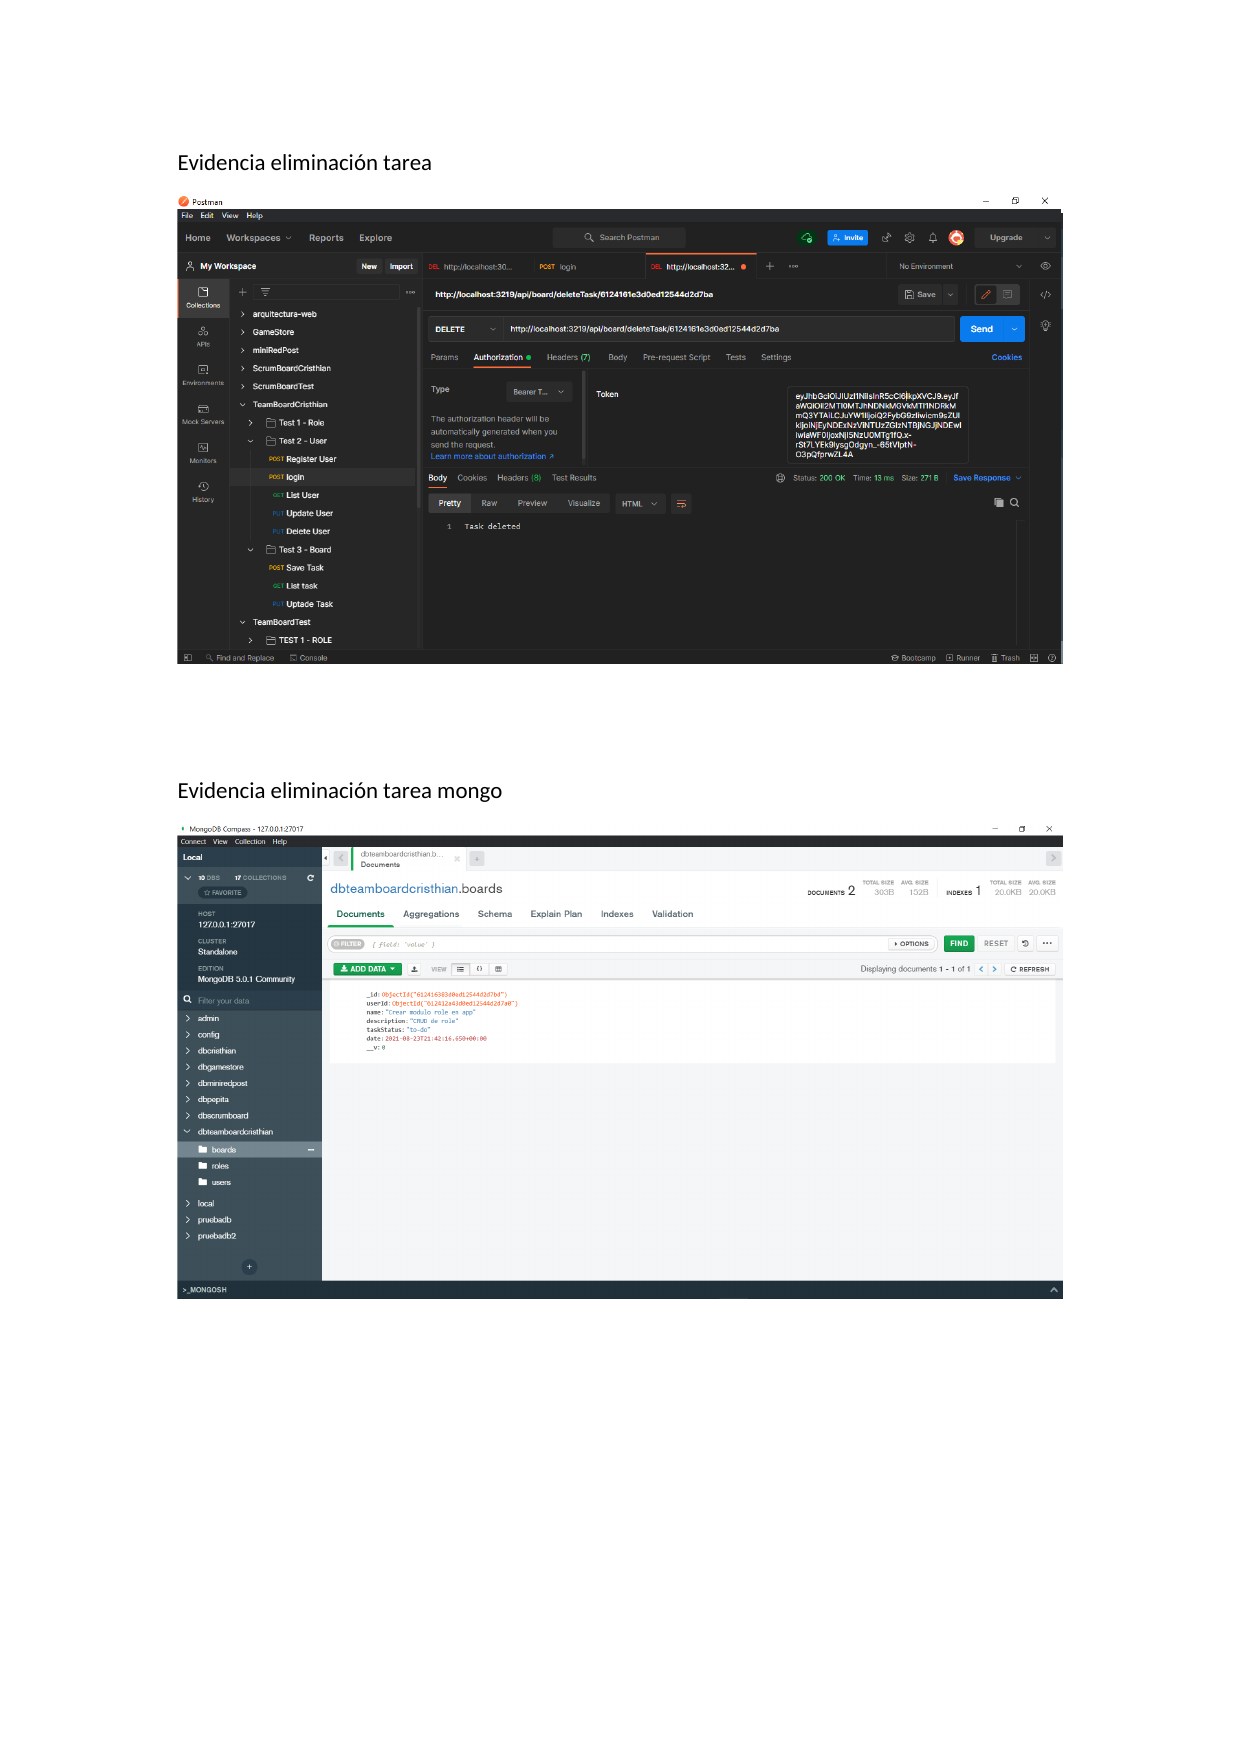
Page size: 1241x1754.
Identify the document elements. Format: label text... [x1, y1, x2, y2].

text Evidencia eliminación tarea [177, 148, 1063, 176]
text Evidencia eliminación tarea mongo [177, 776, 1063, 804]
picture [177, 194, 1063, 664]
picture [177, 823, 1063, 1299]
